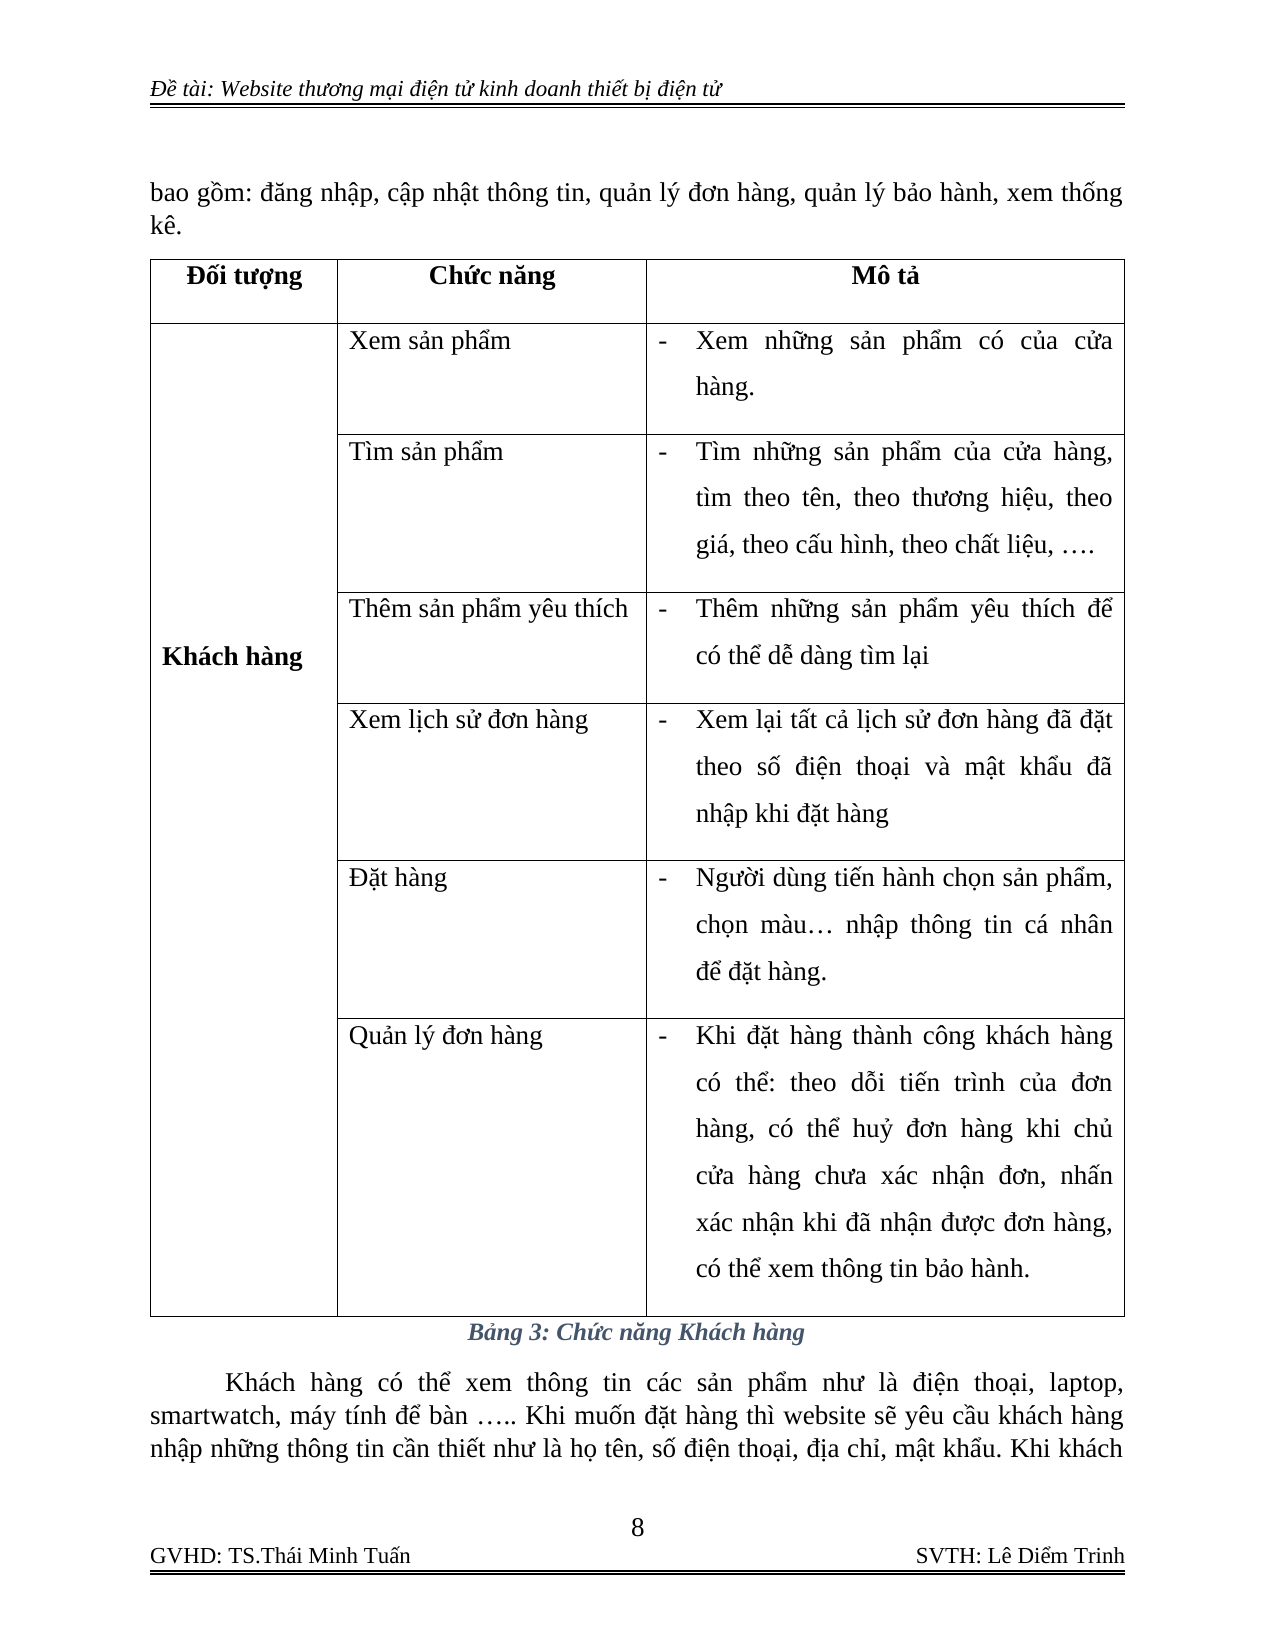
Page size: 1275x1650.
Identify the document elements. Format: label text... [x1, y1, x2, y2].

table_cell Khách hàng [151, 324, 337, 1316]
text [150, 176, 1125, 240]
table_cell Thêm sản phẩm yêu thích [338, 593, 646, 703]
text Bảng 3: Chức năng Khách hàng [150, 1317, 1125, 1346]
table_cell Tìm những sản phẩm của cửa hàng, tìm theo tên, theo thương hiệu, theo giá, theo cấu hình, theo chất liệu, …. [647, 435, 1124, 592]
table_cell Tìm sản phẩm [338, 435, 646, 592]
table_cell Người dùng tiến hành chọn sản phẩm, chọn màu… nhập thông tin cá nhân để đặt hàng. [647, 861, 1124, 1018]
table_header Đối tượng [151, 260, 337, 323]
table_cell Quản lý đơn hàng [338, 1019, 646, 1316]
table_cell Xem những sản phẩm có của cửa hàng. [647, 324, 1124, 434]
table_cell Đặt hàng [338, 861, 646, 1018]
table_cell Khi đặt hàng thành công khách hàng có thể: theo dỗi tiến trình của đơn hàng, có thể huỷ đơn hàng khi chủ cửa hàng chưa xác nhận đơn, nhấn xác nhận khi đã nhận được đơn hàng, có thể xem thông tin bảo hành. [647, 1019, 1124, 1316]
table_cell Thêm những sản phẩm yêu thích để có thể dễ dàng tìm lại [647, 593, 1124, 703]
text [150, 1366, 1125, 1463]
table_header Mô tả [647, 260, 1124, 323]
table_cell Xem lại tất cả lịch sử đơn hàng đã đặt theo số điện thoại và mật khẩu đã nhập khi đặt hàng [647, 704, 1124, 860]
table_cell Xem lịch sử đơn hàng [338, 704, 646, 860]
table_header Chức năng [338, 260, 646, 323]
table_cell Xem sản phẩm [338, 324, 646, 434]
